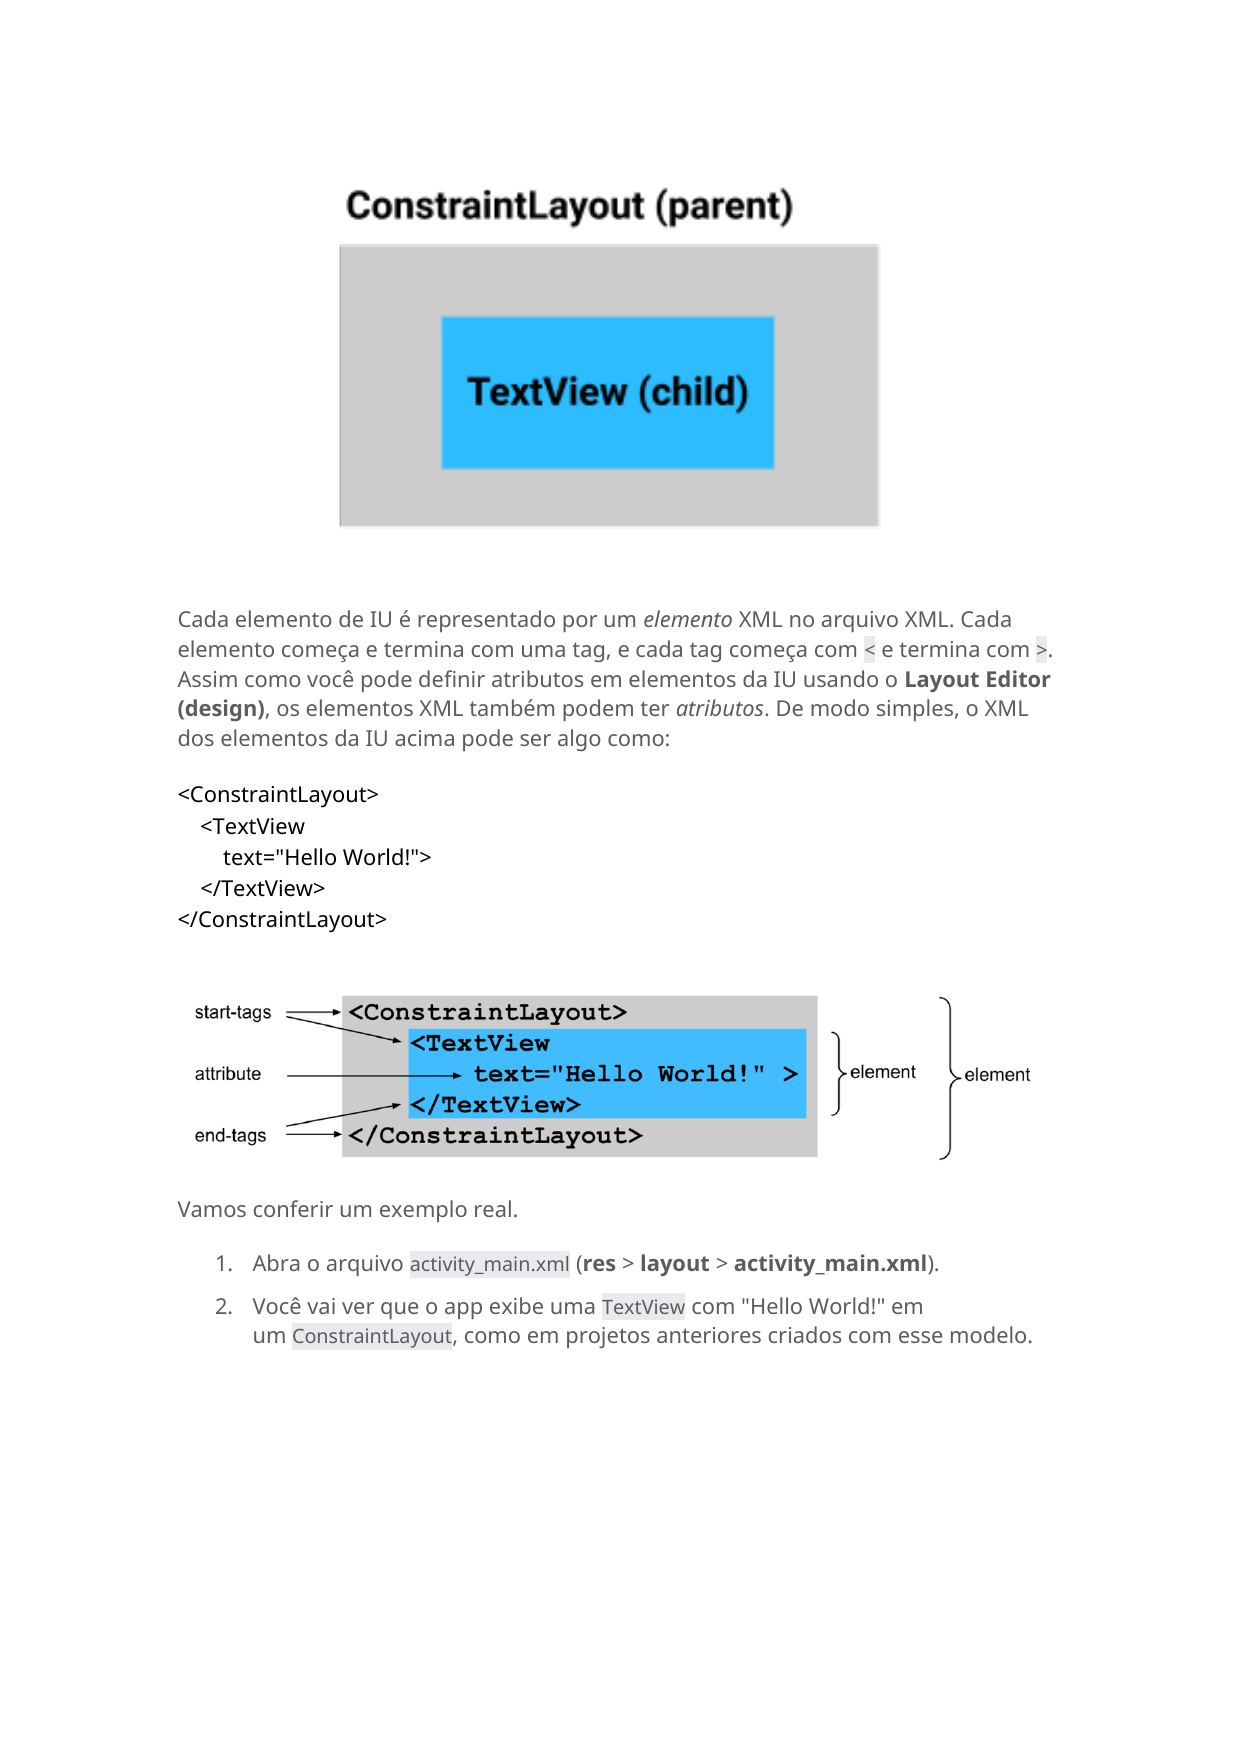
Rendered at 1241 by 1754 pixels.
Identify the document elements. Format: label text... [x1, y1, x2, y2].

text Vamos conferir um exemplo real. [177, 1194, 1063, 1223]
text <ConstraintLayout> <TextView text="Hello World!"> </TextView> </ConstraintLayout> [177, 778, 1063, 965]
list Abra o arquivo activity_main.xml (res > layout > activity_main.xml). [215, 1248, 1063, 1278]
picture [297, 147, 943, 579]
list Você vai ver que o app exibe uma TextView com "Hello World!" em um ConstraintLayout, como em projetos anteriores criados com esse modelo. [215, 1291, 1063, 1350]
picture [177, 990, 1063, 1169]
text Cada elemento de IU é representado por um elemento XML no arquivo XML. Cada elemento começa e termina com uma tag, e cada tag começa com < e termina com >. Assim como você pode definir atributos em elementos da IU usando o Layout Editor (design), os elementos XML também podem ter atributos. De modo simples, o XML dos elementos da IU acima pode ser algo como: [177, 604, 1063, 753]
